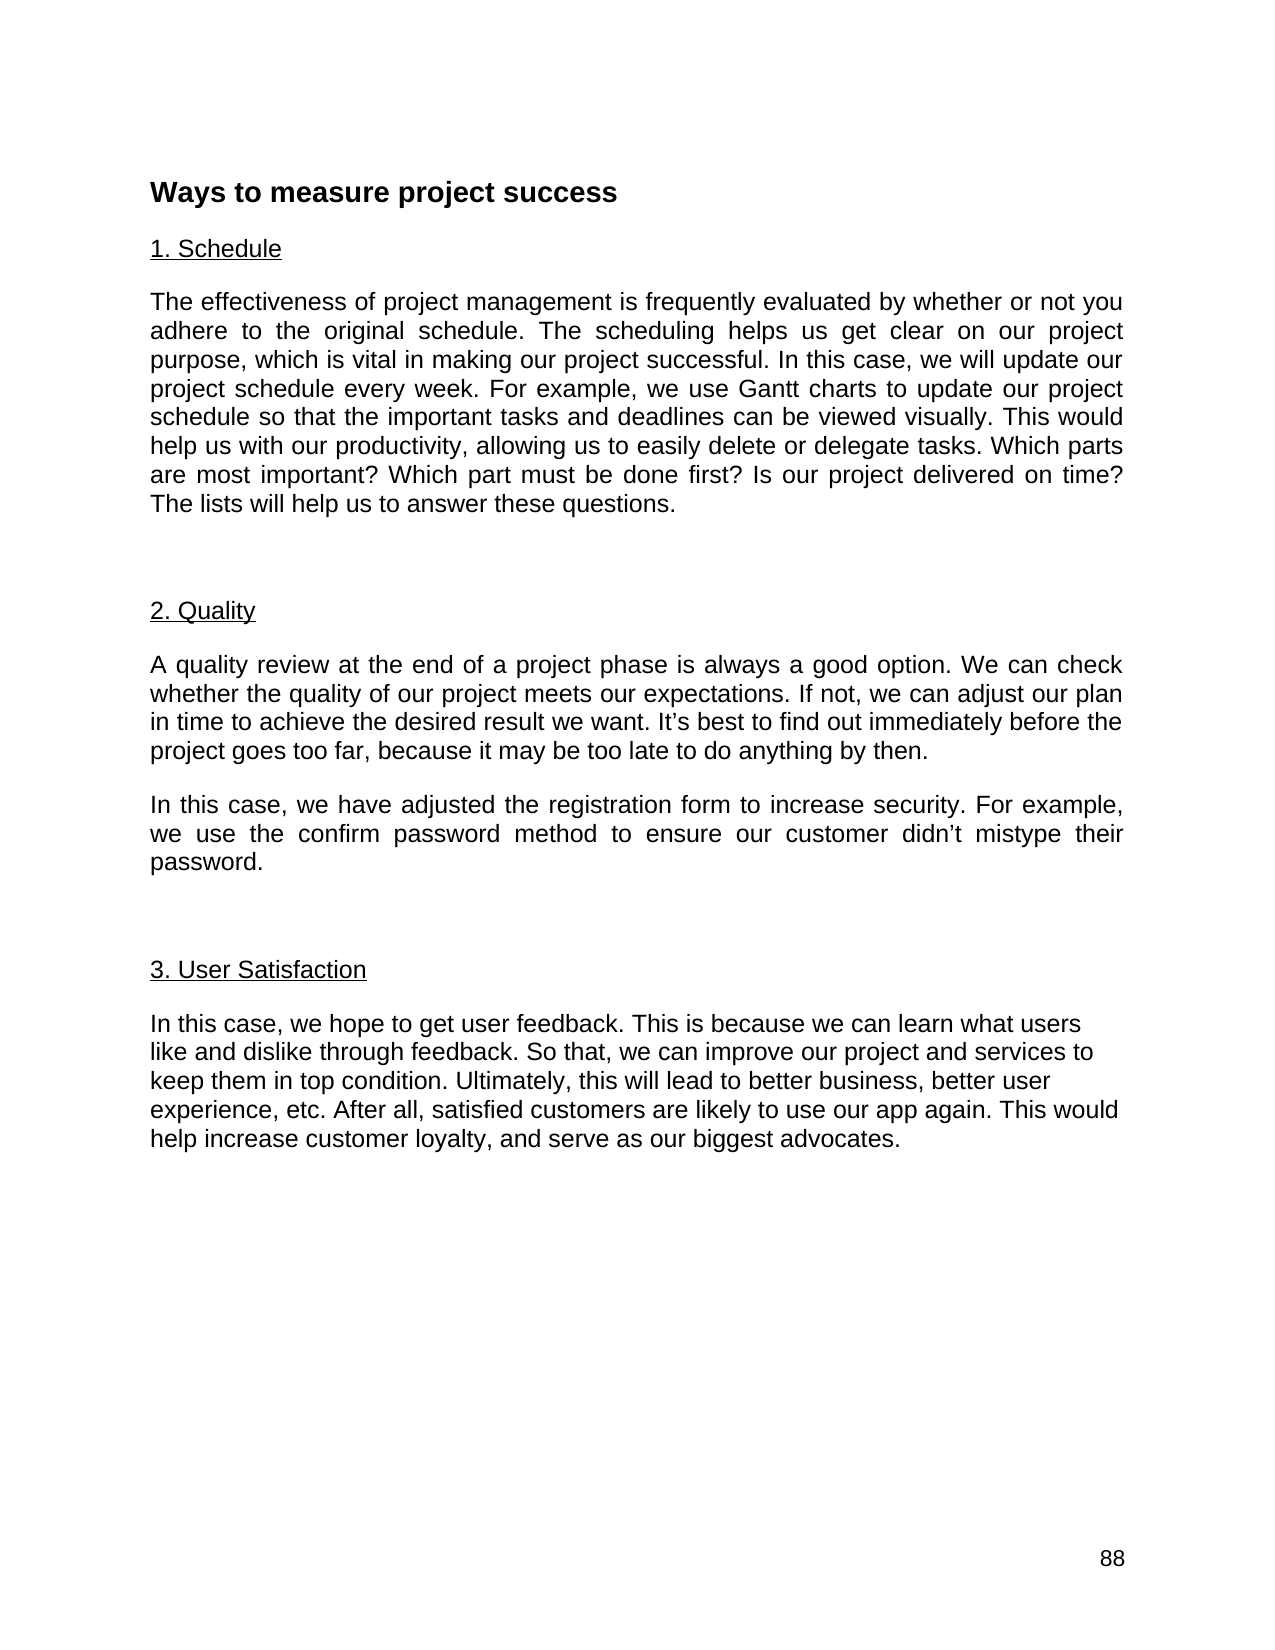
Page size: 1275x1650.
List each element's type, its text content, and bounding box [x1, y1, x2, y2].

text In this case, we hope to get user feedback. This is because we can learn what users like and dislike through feedback. So that, we can improve our project and services to keep them in top condition. Ultimately, this will lead to better business, better user experience, etc. After all, satisfied customers are likely to use our app again. This would help increase customer loyalty, and serve as our biggest advocates. [150, 1008, 1125, 1152]
subtitle 1. Schedule [150, 233, 1125, 262]
text In this case, we have adjusted the registration form to increase security. For example, we use the confirm password method to ensure our customer didn’t mistype their password. [150, 790, 1125, 876]
subtitle Ways to measure project success [150, 175, 1125, 208]
subtitle 3. User Satisfaction [150, 955, 1125, 983]
text A quality review at the end of a project phase is always a good option. We can check whether the quality of our project meets our expectations. If not, we can adjust our plan in time to achieve the desired result we want. It’s best to find out immediately before the project goes too far, because it may be too late to do anything by then. [150, 650, 1125, 765]
text The effectiveness of project management is frequently evaluated by whether or not you adhere to the original schedule. The scheduling helps us get clear on our project purpose, which is vital in making our project successful. In this case, we will update our project schedule every week. For example, we use Gantt charts to update our project schedule so that the important tasks and deadlines can be viewed visually. This would help us with our productivity, allowing us to easily delete or delegate tasks. Which parts are most important? Which part must be done first? Is our project delivered on time? The lists will help us to answer these questions. [150, 287, 1125, 517]
subtitle 2. Quality [150, 596, 1125, 625]
